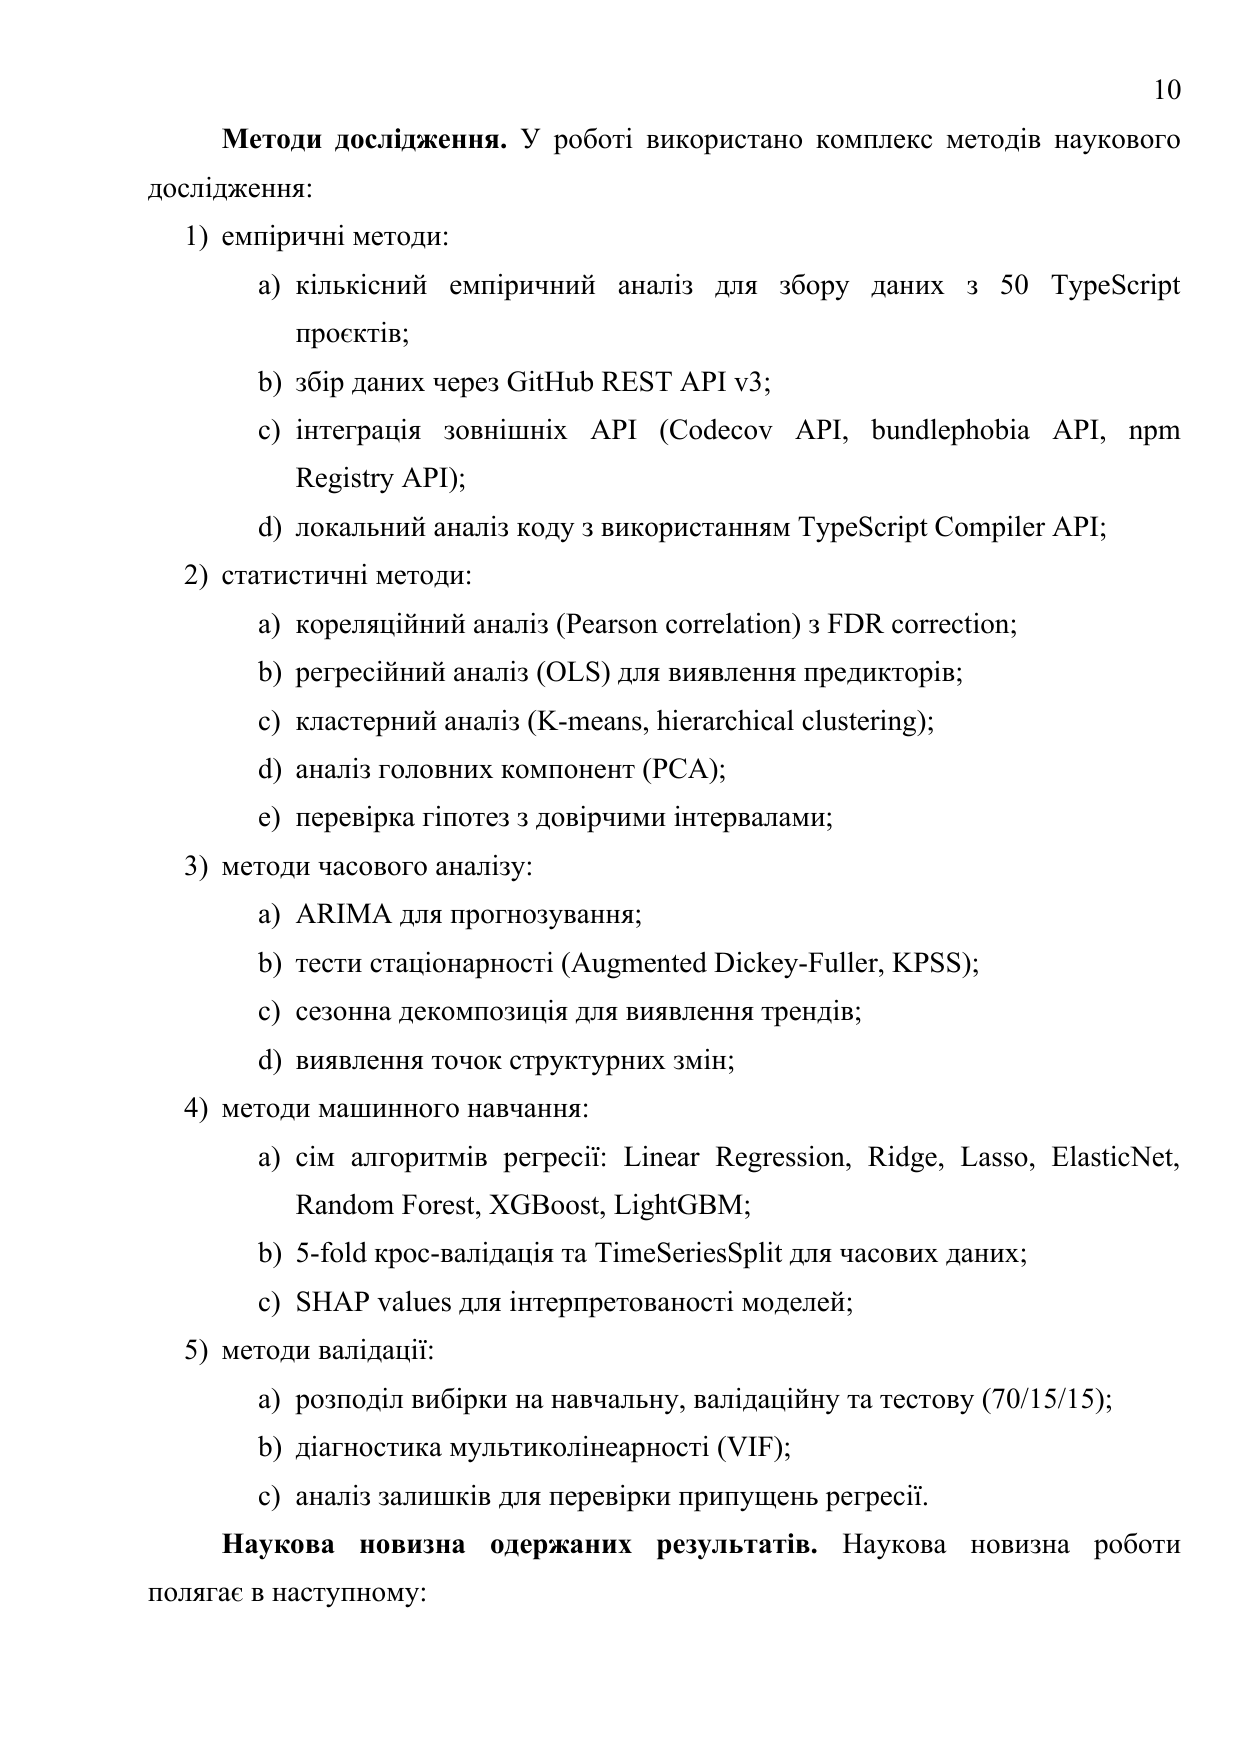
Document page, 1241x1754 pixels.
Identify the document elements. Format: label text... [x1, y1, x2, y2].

list кореляційний аналіз (Pearson correlation) з FDR correction; [258, 607, 1181, 639]
list методи машинного навчання: [184, 1091, 1181, 1124]
list локальний аналіз коду з використанням TypeScript Compiler API; [258, 510, 1181, 542]
list перевірка гіпотез з довірчими інтервалами; [258, 801, 1181, 833]
list розподіл вибірки на навчальну, валідаційну та тестову (70/15/15); [258, 1382, 1181, 1414]
list ARIMA для прогнозування; [258, 898, 1181, 930]
list аналіз головних компонент (PCA); [258, 752, 1181, 785]
text Наукова новизна одержаних результатів. Наукова новизна роботи полягає в наступному: [148, 1527, 1181, 1608]
list збір даних через GitHub REST API v3; [258, 365, 1181, 397]
list 5-fold крос-валідація та TimeSeriesSplit для часових даних; [258, 1237, 1181, 1269]
list аналіз залишків для перевірки припущень регресії. [258, 1479, 1181, 1511]
list виявлення точок структурних змін; [258, 1043, 1181, 1075]
list сезонна декомпозиція для виявлення трендів; [258, 994, 1181, 1027]
list емпіричні методи: [184, 219, 1181, 252]
list методи валідації: [184, 1334, 1181, 1366]
list тести стаціонарності (Augmented Dickey-Fuller, KPSS); [258, 946, 1181, 978]
list інтеграція зовнішніх API (Codecov API, bundlephobia API, npm Registry API); [258, 413, 1181, 494]
list SHAP values для інтерпретованості моделей; [258, 1285, 1181, 1317]
list методи часового аналізу: [184, 849, 1181, 882]
list статистичні методи: [184, 559, 1181, 591]
text Методи дослідження. У роботі використано комплекс методів наукового дослідження: [148, 123, 1181, 203]
list кластерний аналіз (K-means, hierarchical clustering); [258, 704, 1181, 736]
list регресійний аналіз (OLS) для виявлення предикторів; [258, 656, 1181, 688]
list сім алгоритмів регресії: Linear Regression, Ridge, Lasso, ElasticNet, Random Forest, XGBoost, LightGBM; [258, 1140, 1181, 1221]
list кількісний емпіричний аналіз для збору даних з 50 TypeScript проєктів; [258, 268, 1181, 349]
list діагностика мультиколінеарності (VIF); [258, 1431, 1181, 1463]
